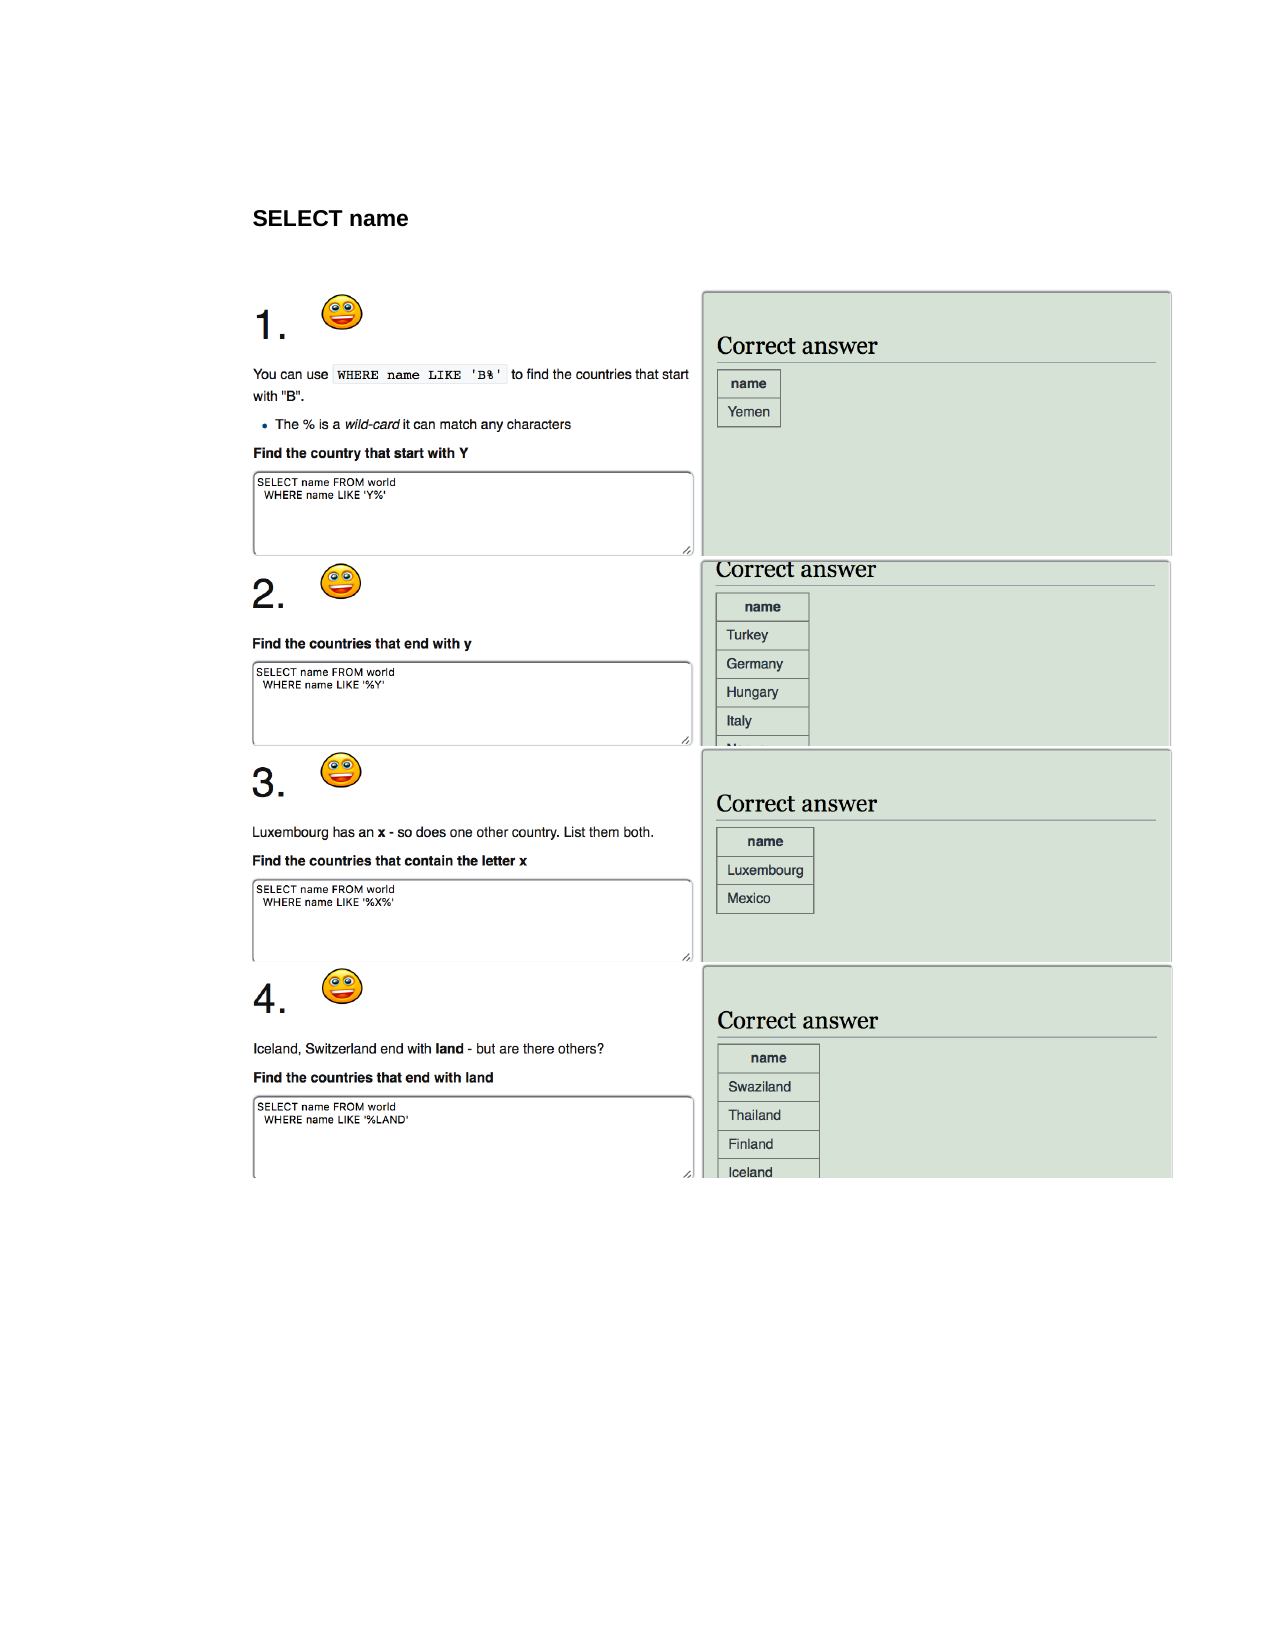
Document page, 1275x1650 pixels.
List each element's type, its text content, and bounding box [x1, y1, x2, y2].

picture [252, 748, 1173, 962]
picture [252, 963, 1173, 1178]
picture [252, 557, 1173, 746]
picture [252, 289, 1173, 556]
list SELECT name [252, 204, 1098, 231]
